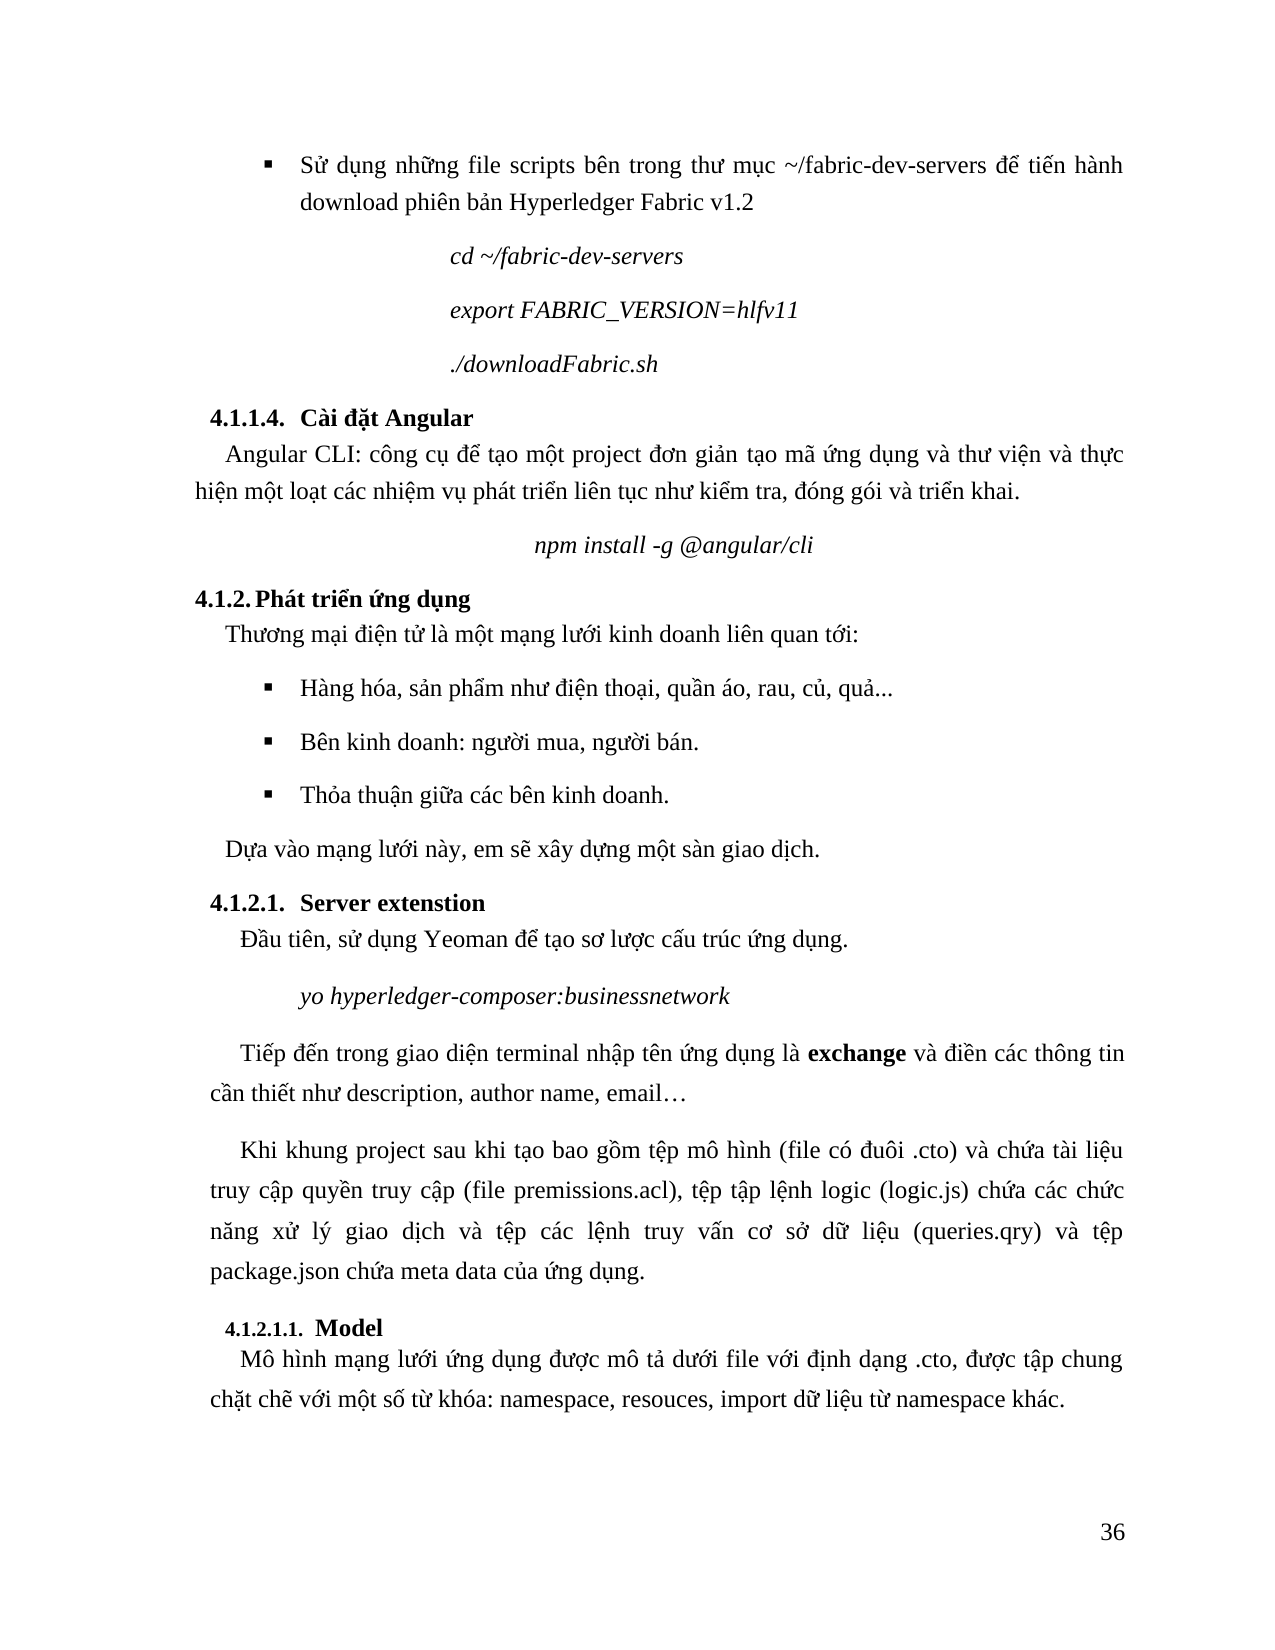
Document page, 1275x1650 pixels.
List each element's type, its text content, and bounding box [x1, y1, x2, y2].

list Thỏa thuận giữa các bên kinh doanh. [262, 781, 1125, 809]
text export FABRIC_VERSION=hlfv11 [450, 295, 1125, 324]
text Mô hình mạng lưới ứng dụng được mô tả dưới file với định dạng .cto, được tập chung chặt chẽ với một số từ khóa: namespace, resouces, import dữ liệu từ namespace khác. [210, 1344, 1125, 1413]
text Dựa vào mạng lưới này, em sẽ xây dựng một sàn giao dịch. [195, 834, 1125, 863]
text ./downloadFabric.sh [375, 349, 1125, 378]
list Bên kinh doanh: người mua, người bán. [262, 727, 1125, 755]
subtitle Model [225, 1313, 1125, 1342]
text cd ~/fabric-dev-servers [450, 241, 1125, 270]
text Tiếp đến trong giao diện terminal nhập tên ứng dụng là exchange và điền các thông tin cần thiết như description, author name, email… [210, 1038, 1125, 1107]
text yo hyperledger-composer:businessnetwork [150, 981, 1125, 1010]
subtitle Server extenstion [210, 888, 1125, 917]
text Thương mại điện tử là một mạng lưới kinh doanh liên quan tới: [195, 619, 1125, 647]
subtitle Phát triển ứng dụng [195, 584, 1125, 613]
text npm install -g @angular/cli [195, 530, 1125, 559]
list Hàng hóa, sản phẩm như điện thoại, quần áo, rau, củ, quả... [262, 673, 1125, 701]
text Angular CLI: công cụ để tạo một project đơn giản tạo mã ứng dụng và thư viện và thực hiện một loạt các nhiệm vụ phát triển liên tục như kiểm tra, đóng gói và triển khai. [195, 439, 1125, 505]
text Đầu tiên, sử dụng Yeoman để tạo sơ lược cấu trúc ứng dụng. [210, 924, 1125, 953]
list Sử dụng những file scripts bên trong thư mục ~/fabric-dev-servers để tiến hành download phiên bản Hyperledger Fabric v1.2 [262, 150, 1125, 216]
subtitle Cài đặt Angular [210, 403, 1125, 432]
text Khi khung project sau khi tạo bao gồm tệp mô hình (file có đuôi .cto) và chứa tài liệu truy cập quyền truy cập (file premissions.acl), tệp tập lệnh logic (logic.js) chứa các chức năng xử lý giao dịch và tệp các lệnh truy vấn cơ sở dữ liệu (queries.qry) và tệp package.json chứa meta data của ứng dụng. [210, 1135, 1125, 1285]
